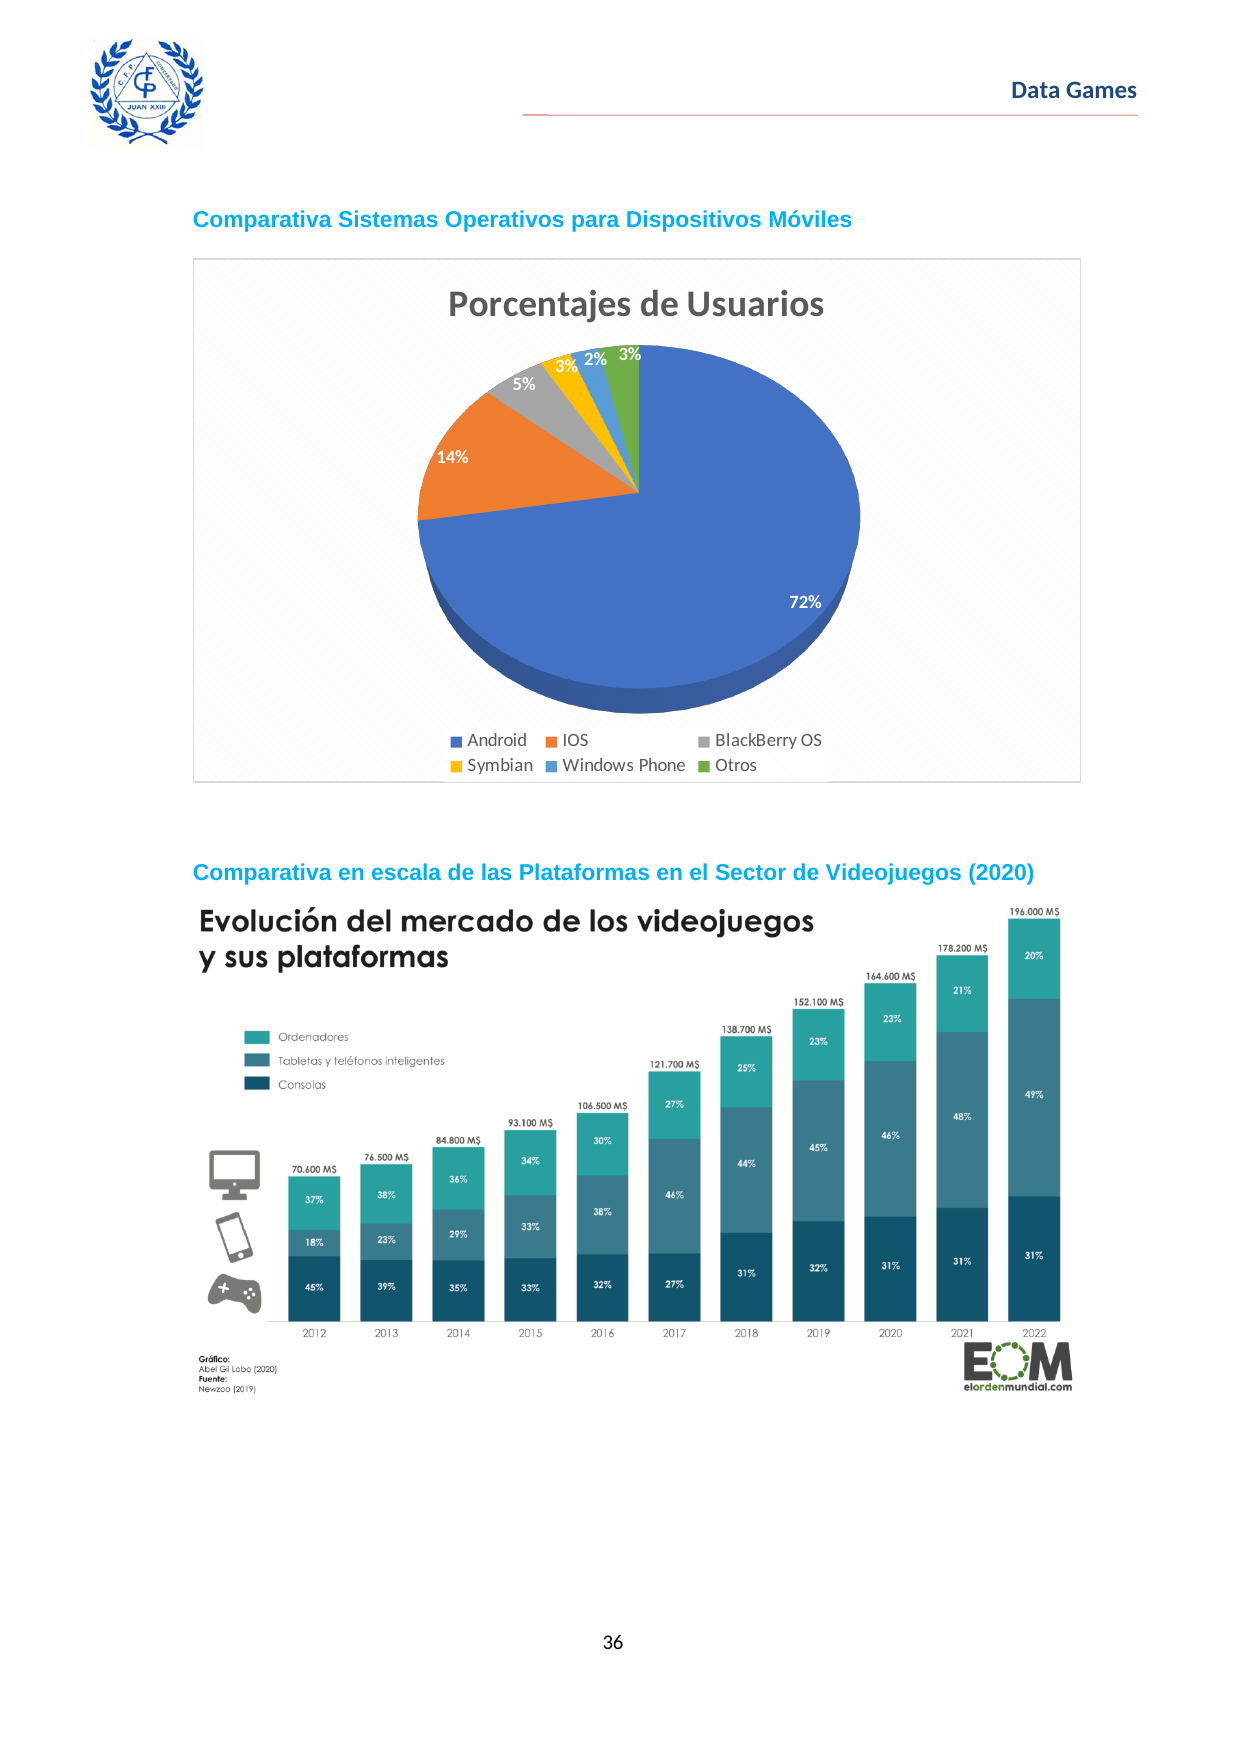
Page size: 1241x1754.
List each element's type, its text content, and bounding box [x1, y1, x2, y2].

text Comparativa en escala de las Plataformas en el Sector de Videojuegos (2020) [193, 859, 1078, 899]
picture [87, 39, 206, 152]
picture [192, 899, 1081, 1399]
text Comparativa Sistemas Operativos para Dispositivos Móviles [193, 206, 1078, 232]
